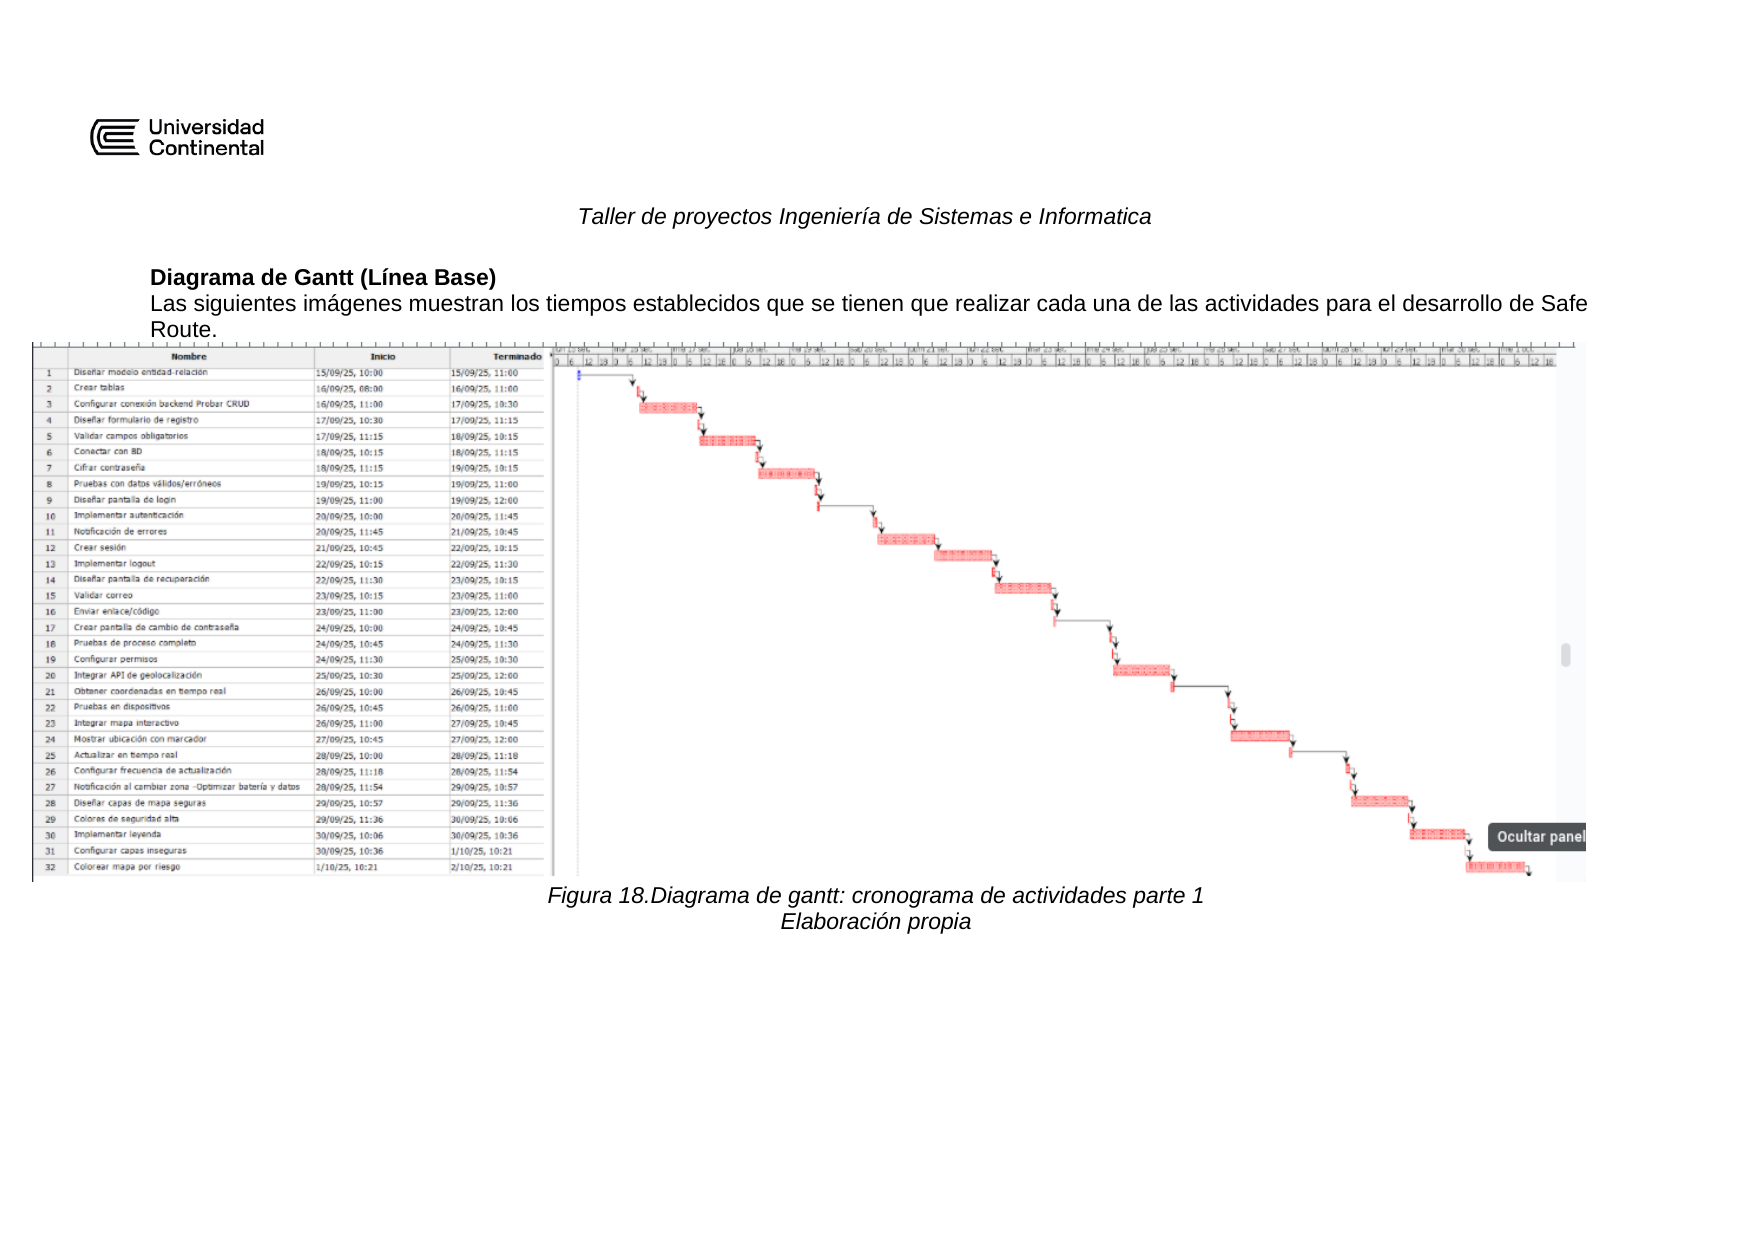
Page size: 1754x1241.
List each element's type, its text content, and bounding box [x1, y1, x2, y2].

text Elaboración propia [150, 908, 1604, 934]
picture [32, 342, 1586, 882]
text Diagrama de Gantt (Línea Base) Las siguientes imágenes muestran los tiempos establecidos que se tienen que realizar cada una de las actividades para el desarrollo de Safe Route. [150, 263, 1604, 342]
picture [76, 75, 279, 200]
text Figura 18.Diagrama de gantt: cronograma de actividades parte 1 [32, 882, 1604, 908]
